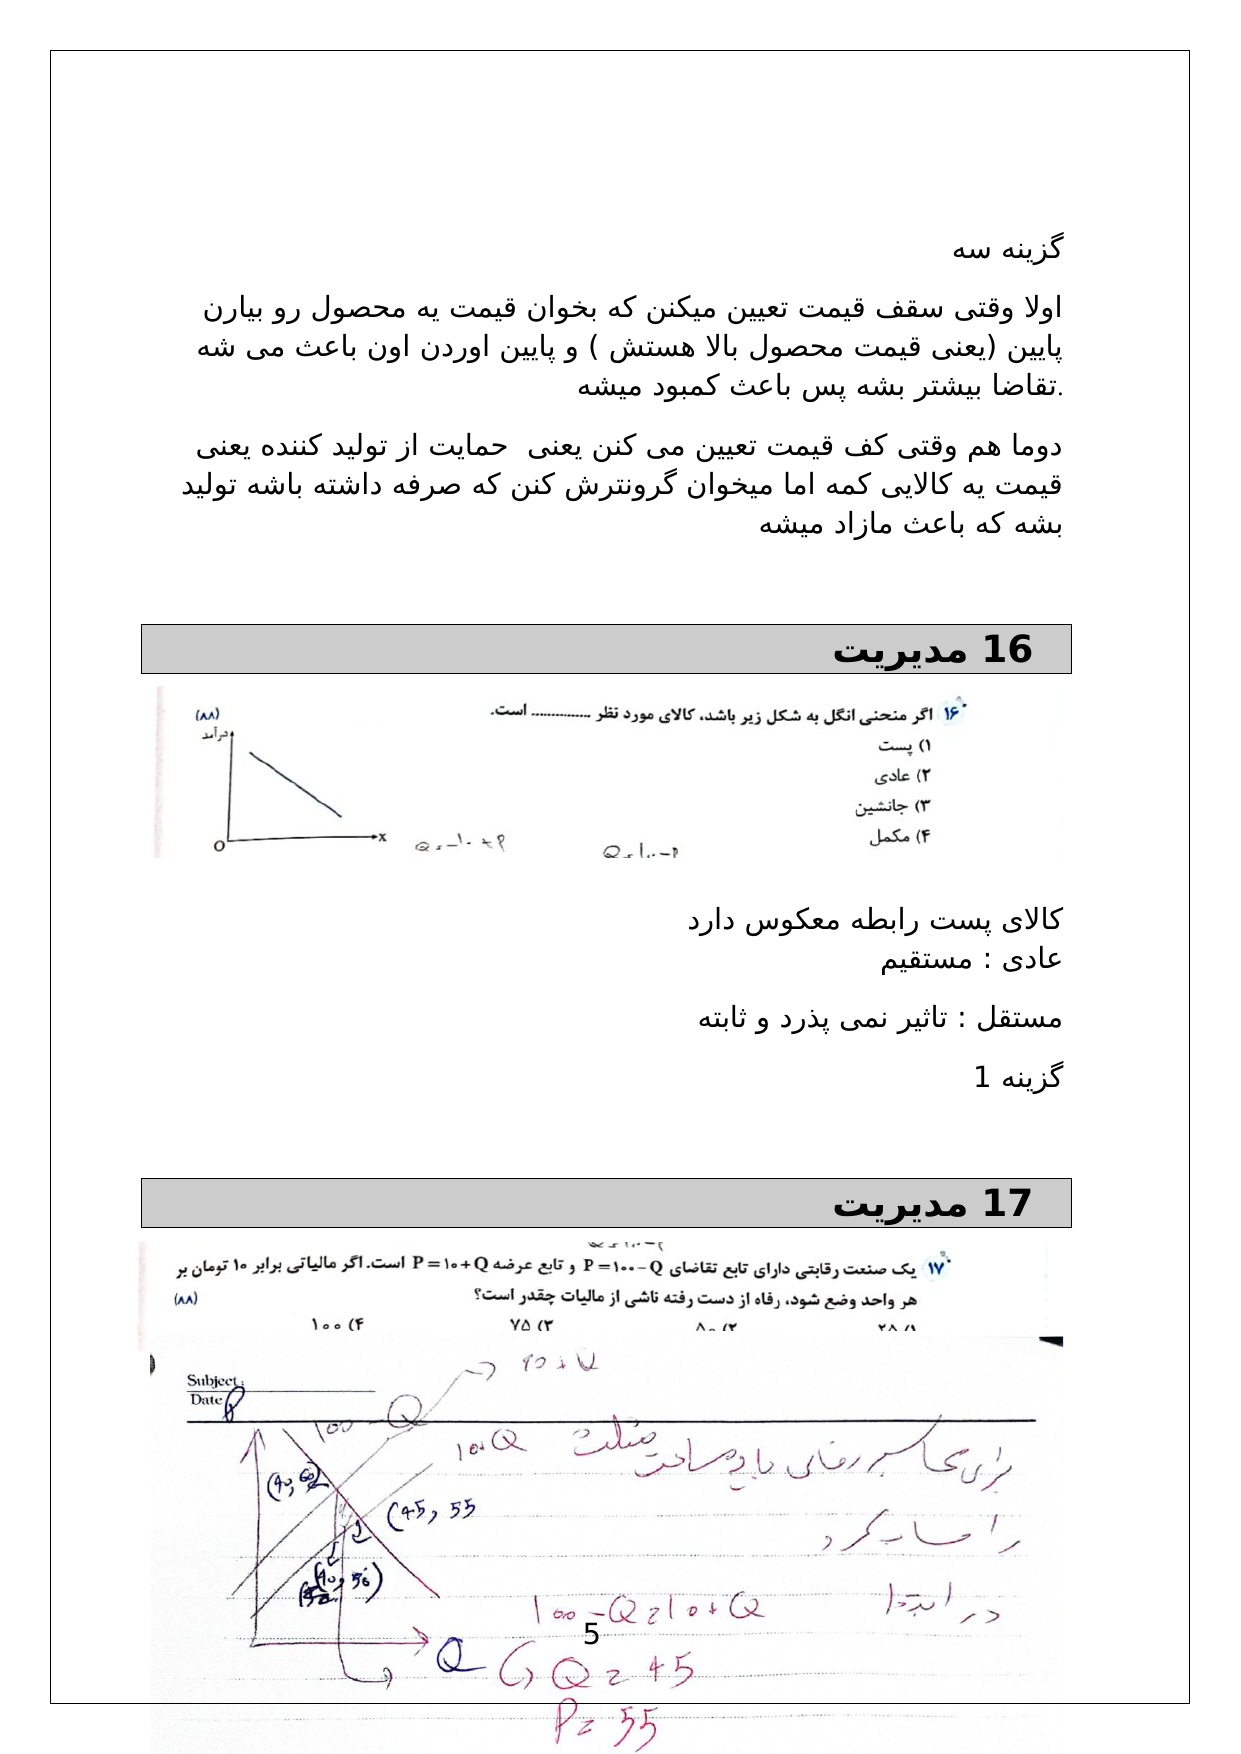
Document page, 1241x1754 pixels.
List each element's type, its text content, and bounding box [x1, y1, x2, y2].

picture [150, 1704, 1064, 1754]
text دوما هم وقتی کف قیمت تعیین می کنن یعنی حمایت از تولید کننده یعنی قیمت یه کالایی کمه اما میخوان گرونترش کنن که صرفه داشته باشه تولید بشه که باعث مازاد میشه [150, 428, 1063, 540]
picture [135, 1242, 1064, 1703]
picture [150, 686, 1063, 858]
text کالای پست رابطه معکوس دارد عادی : مستقیم [150, 902, 1063, 975]
subtitle 16 مدیریت [142, 625, 1071, 673]
text اولا وقتی سقف قیمت تعیین میکنن که بخوان قیمت یه محصول رو بیارن پایین (یعنی قیمت محصول بالا هستش ) و پایین اوردن اون باعث می شه تقاضا بیشتر بشه پس باعث کمبود میشه. [150, 291, 1063, 403]
text گزینه 1 [150, 1061, 1063, 1094]
subtitle 17 مدیریت [142, 1179, 1071, 1227]
text گزینه سه [150, 231, 1063, 265]
text مستقل : تاثیر نمی پذرد و ثابته [150, 1001, 1063, 1035]
